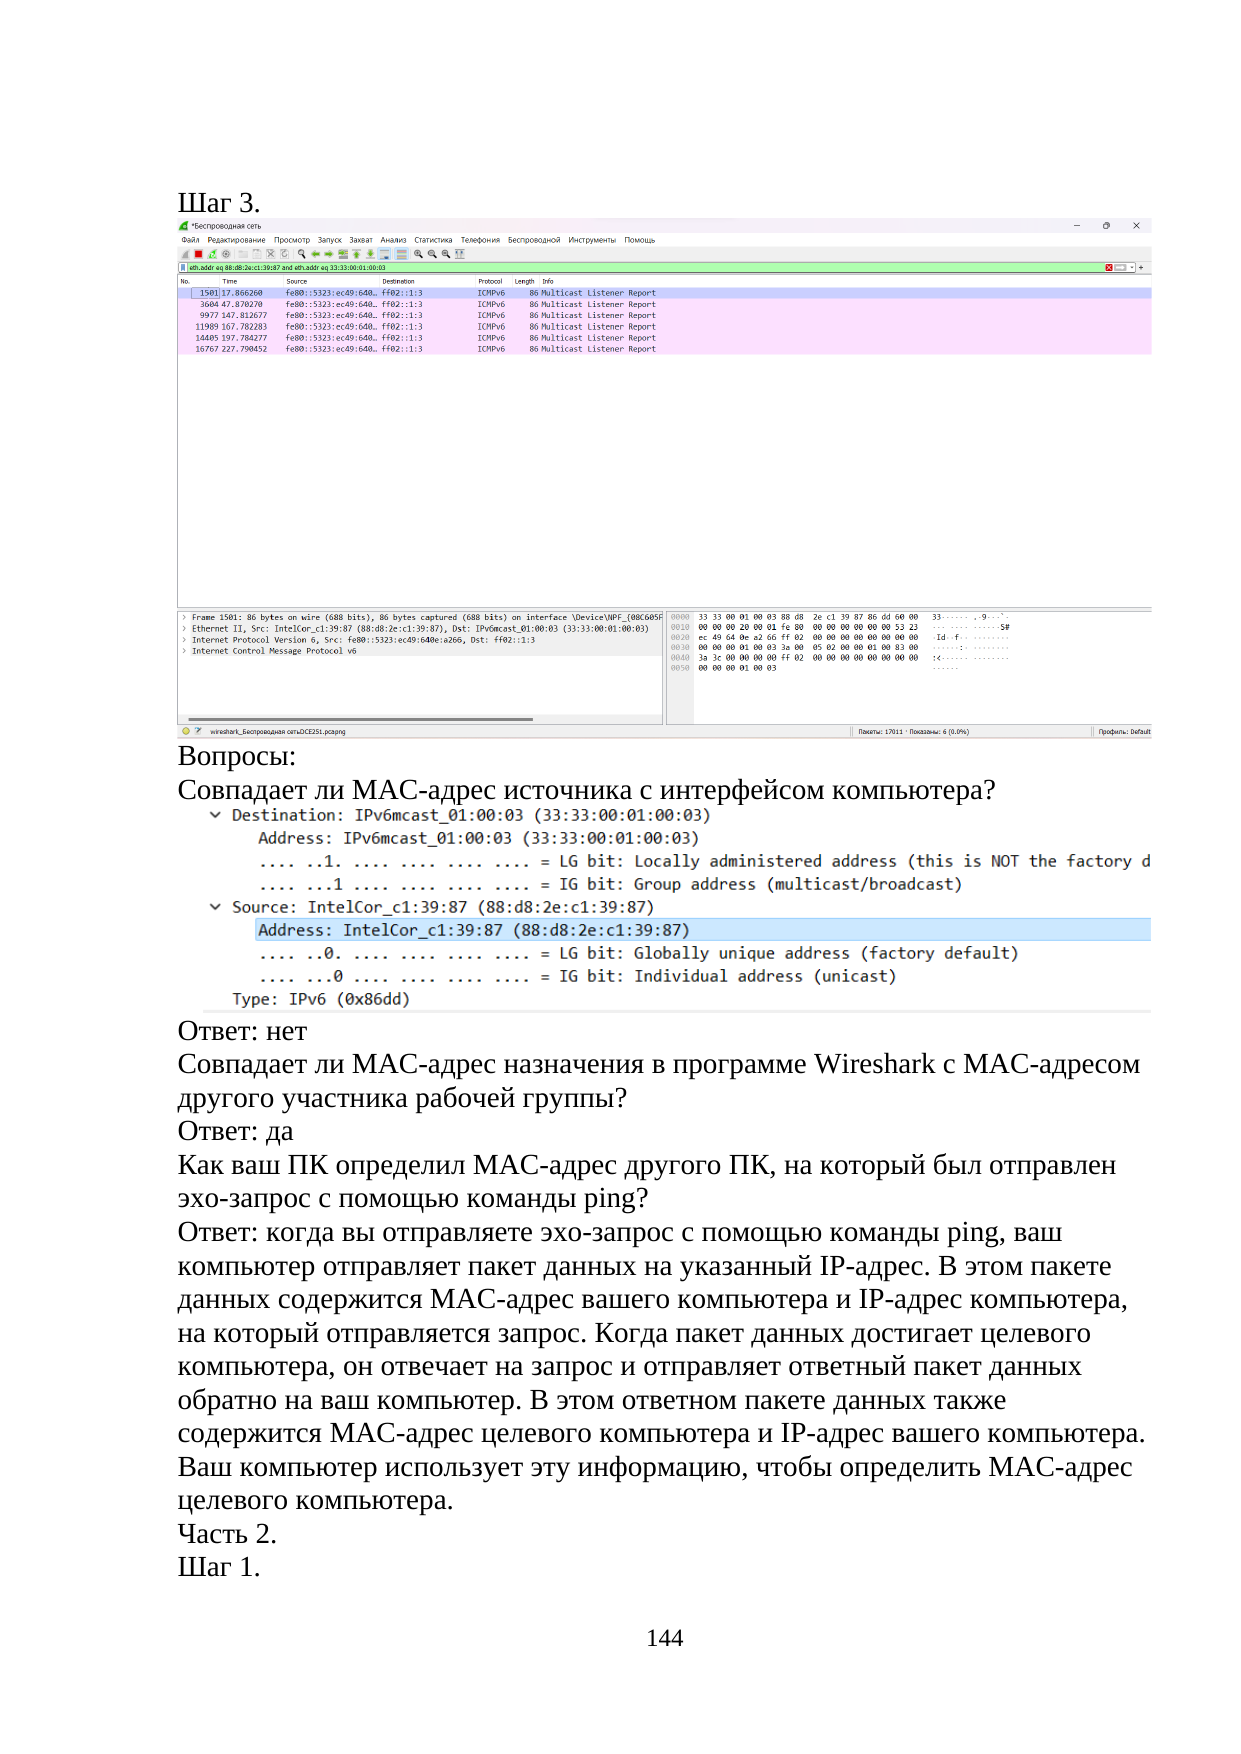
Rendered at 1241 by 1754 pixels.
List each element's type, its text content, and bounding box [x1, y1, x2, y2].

text Ответ: да [177, 1113, 1152, 1147]
text Вопросы: [177, 739, 1152, 772]
text Шаг 3. [177, 185, 1152, 218]
text Как ваш ПК определил MAC-адрес другого ПК, на который был отправлен эхо-запрос с помощью команды ping? [177, 1147, 1152, 1214]
picture [177, 218, 1152, 739]
text Совпадает ли MAC-адрес источника с интерфейсом компьютера? [177, 772, 1152, 805]
text Шаг 1. [177, 1549, 1152, 1583]
text Совпадает ли MAC-адрес назначения в программе Wireshark с MAC-адресом другого участника рабочей группы? [177, 1046, 1152, 1113]
text Часть 2. [177, 1516, 1152, 1549]
text Ответ: нет [177, 1013, 1152, 1046]
picture [177, 805, 1152, 1013]
text Ответ: когда вы отправляете эхо-запрос с помощью команды ping, ваш компьютер отправляет пакет данных на указанный IP-адрес. В этом пакете данных содержится MAC-адрес вашего компьютера и IP-адрес компьютера, на который отправляется запрос. Когда пакет данных достигает целевого компьютера, он отвечает на запрос и отправляет ответный пакет данных обратно на ваш компьютер. В этом ответном пакете данных также содержится MAC-адрес целевого компьютера и IP-адрес вашего компьютера. Ваш компьютер использует эту информацию, чтобы определить MAC-адрес целевого компьютера. [177, 1214, 1152, 1516]
